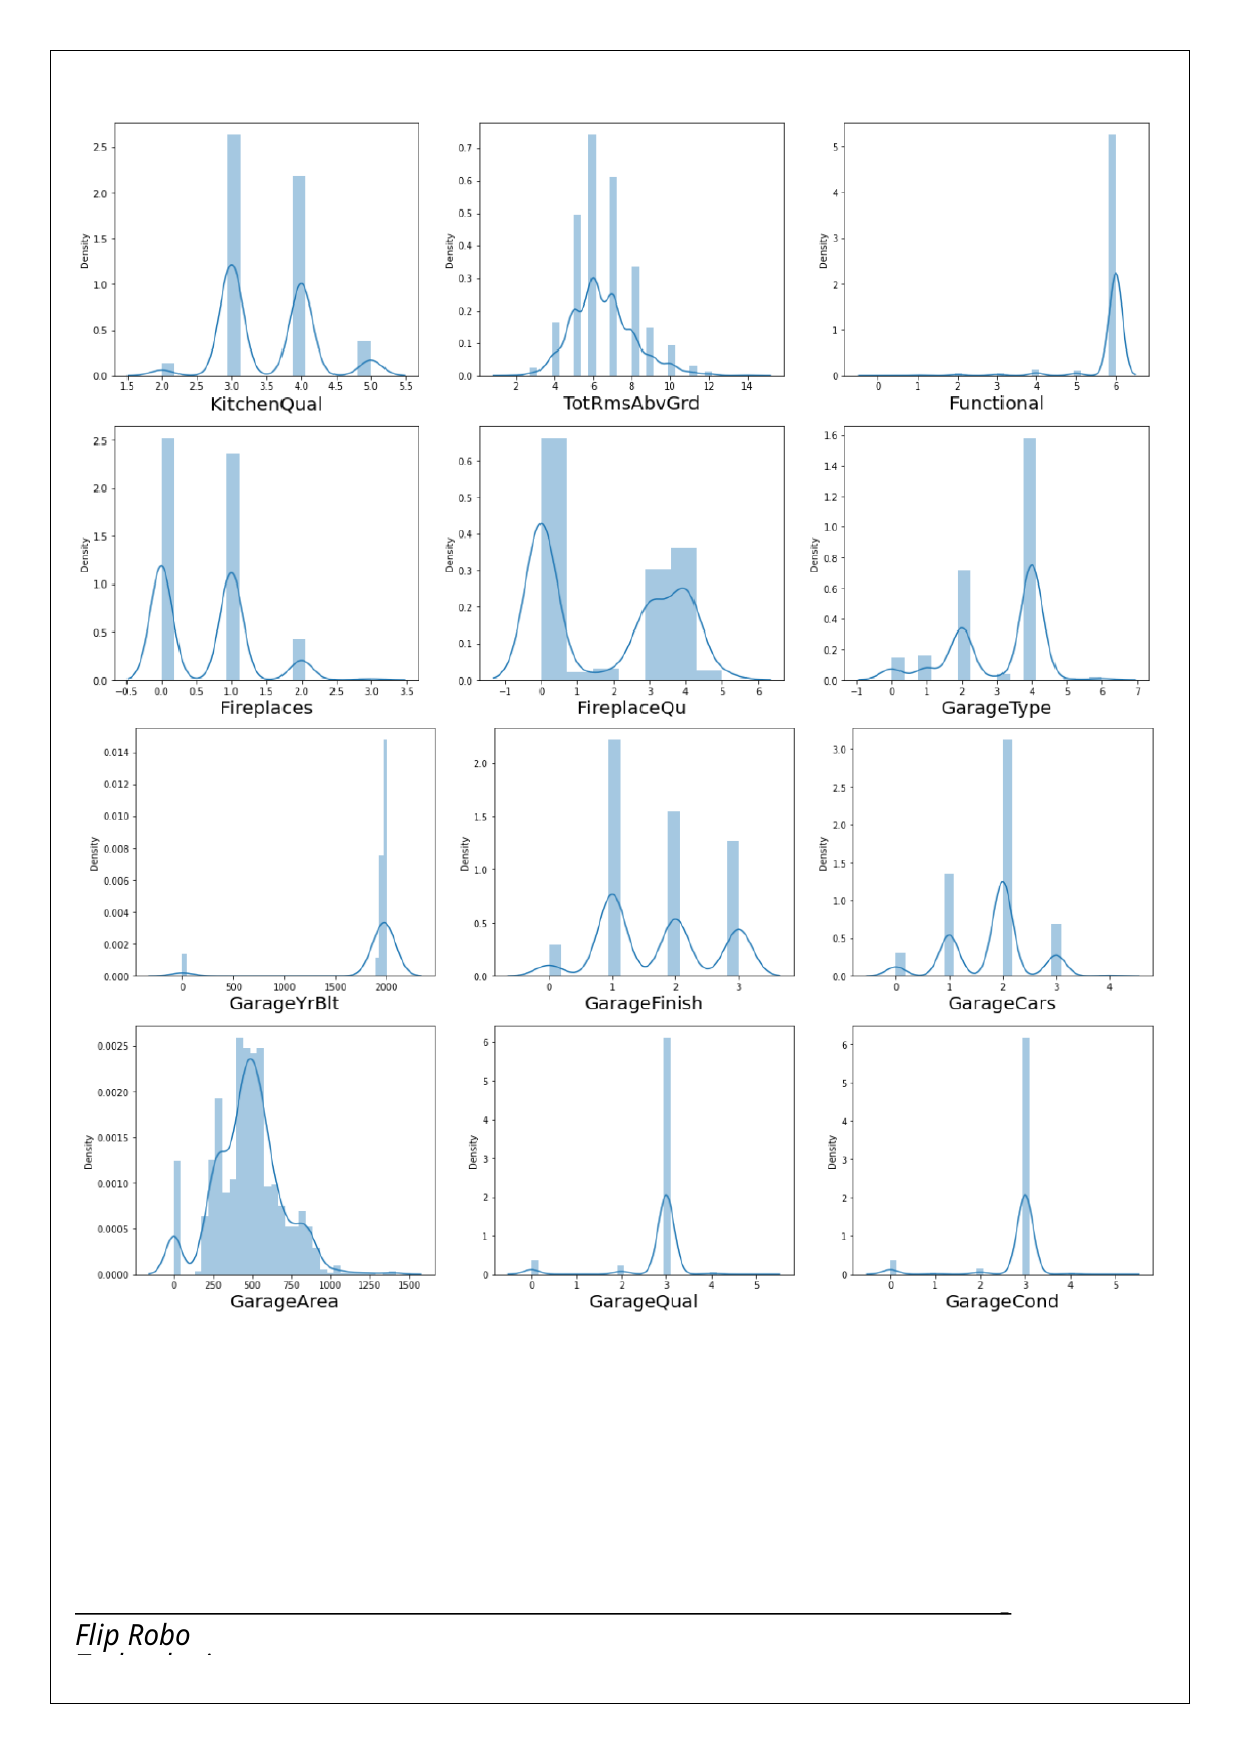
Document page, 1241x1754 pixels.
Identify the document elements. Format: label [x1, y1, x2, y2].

picture [75, 118, 1156, 1314]
